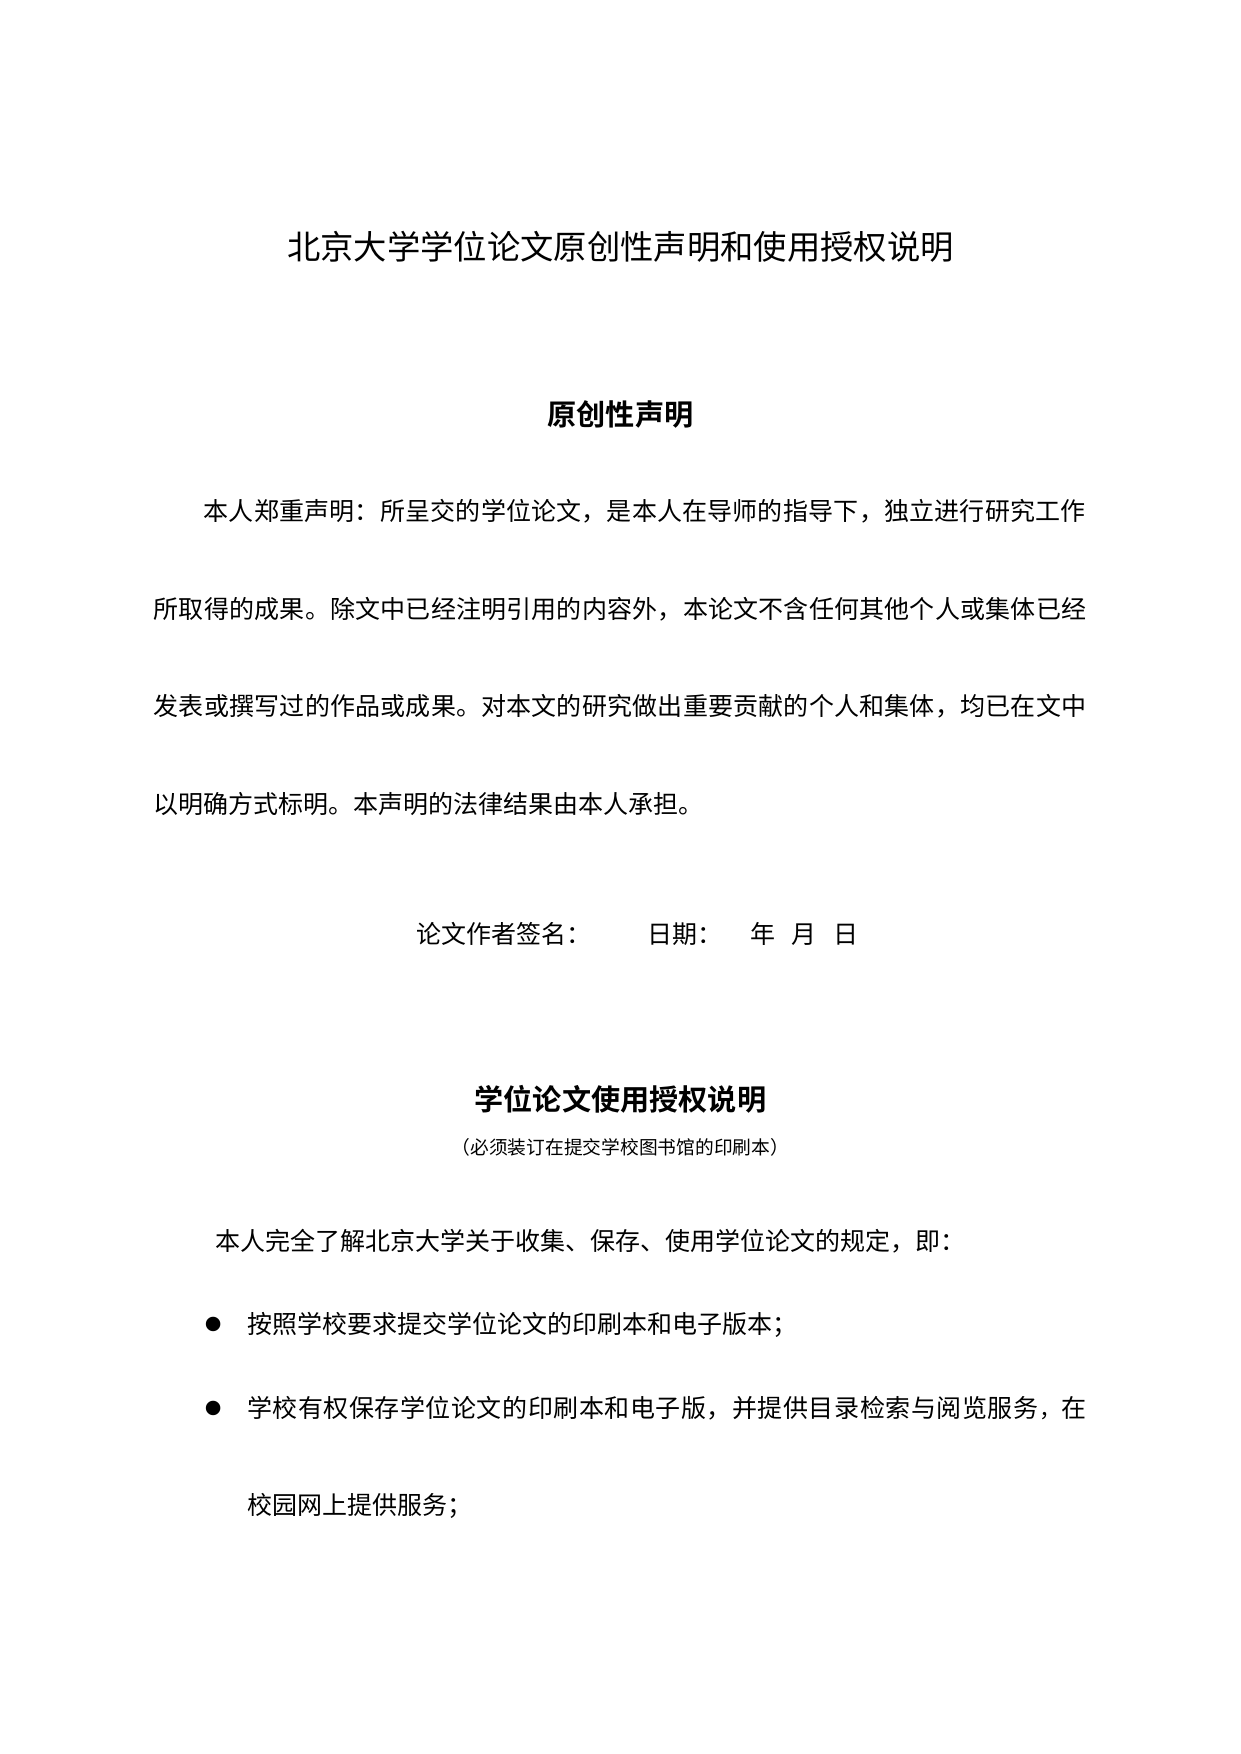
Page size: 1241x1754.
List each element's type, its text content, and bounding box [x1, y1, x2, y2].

text 论文作者签名： 日期： 年 月 日 [153, 900, 1087, 965]
text 学位论文使用授权说明 [153, 1065, 1087, 1130]
text 本人完全了解北京大学关于收集、保存、使用学位论文的规定，即： [153, 1207, 1087, 1272]
text （必须装订在提交学校图书馆的印刷本） [153, 1130, 1087, 1162]
text 原创性声明 [153, 380, 1087, 445]
list 学校有权保存学位论文的印刷本和电子版，并提供目录检索与阅览服务，在校园网上提供服务； [203, 1374, 1087, 1536]
text 本人郑重声明：所呈交的学位论文，是本人在导师的指导下，独立进行研究工作所取得的成果。除文中已经注明引用的内容外，本论文不含任何其他个人或集体已经发表或撰写过的作品或成果。对本文的研究做出重要贡献的个人和集体，均已在文中以明确方式标明。本声明的法律结果由本人承担。 [153, 477, 1087, 835]
subtitle 北京大学学位论文原创性声明和使用授权说明 [153, 213, 1087, 278]
list 按照学校要求提交学位论文的印刷本和电子版本； [203, 1291, 1087, 1356]
